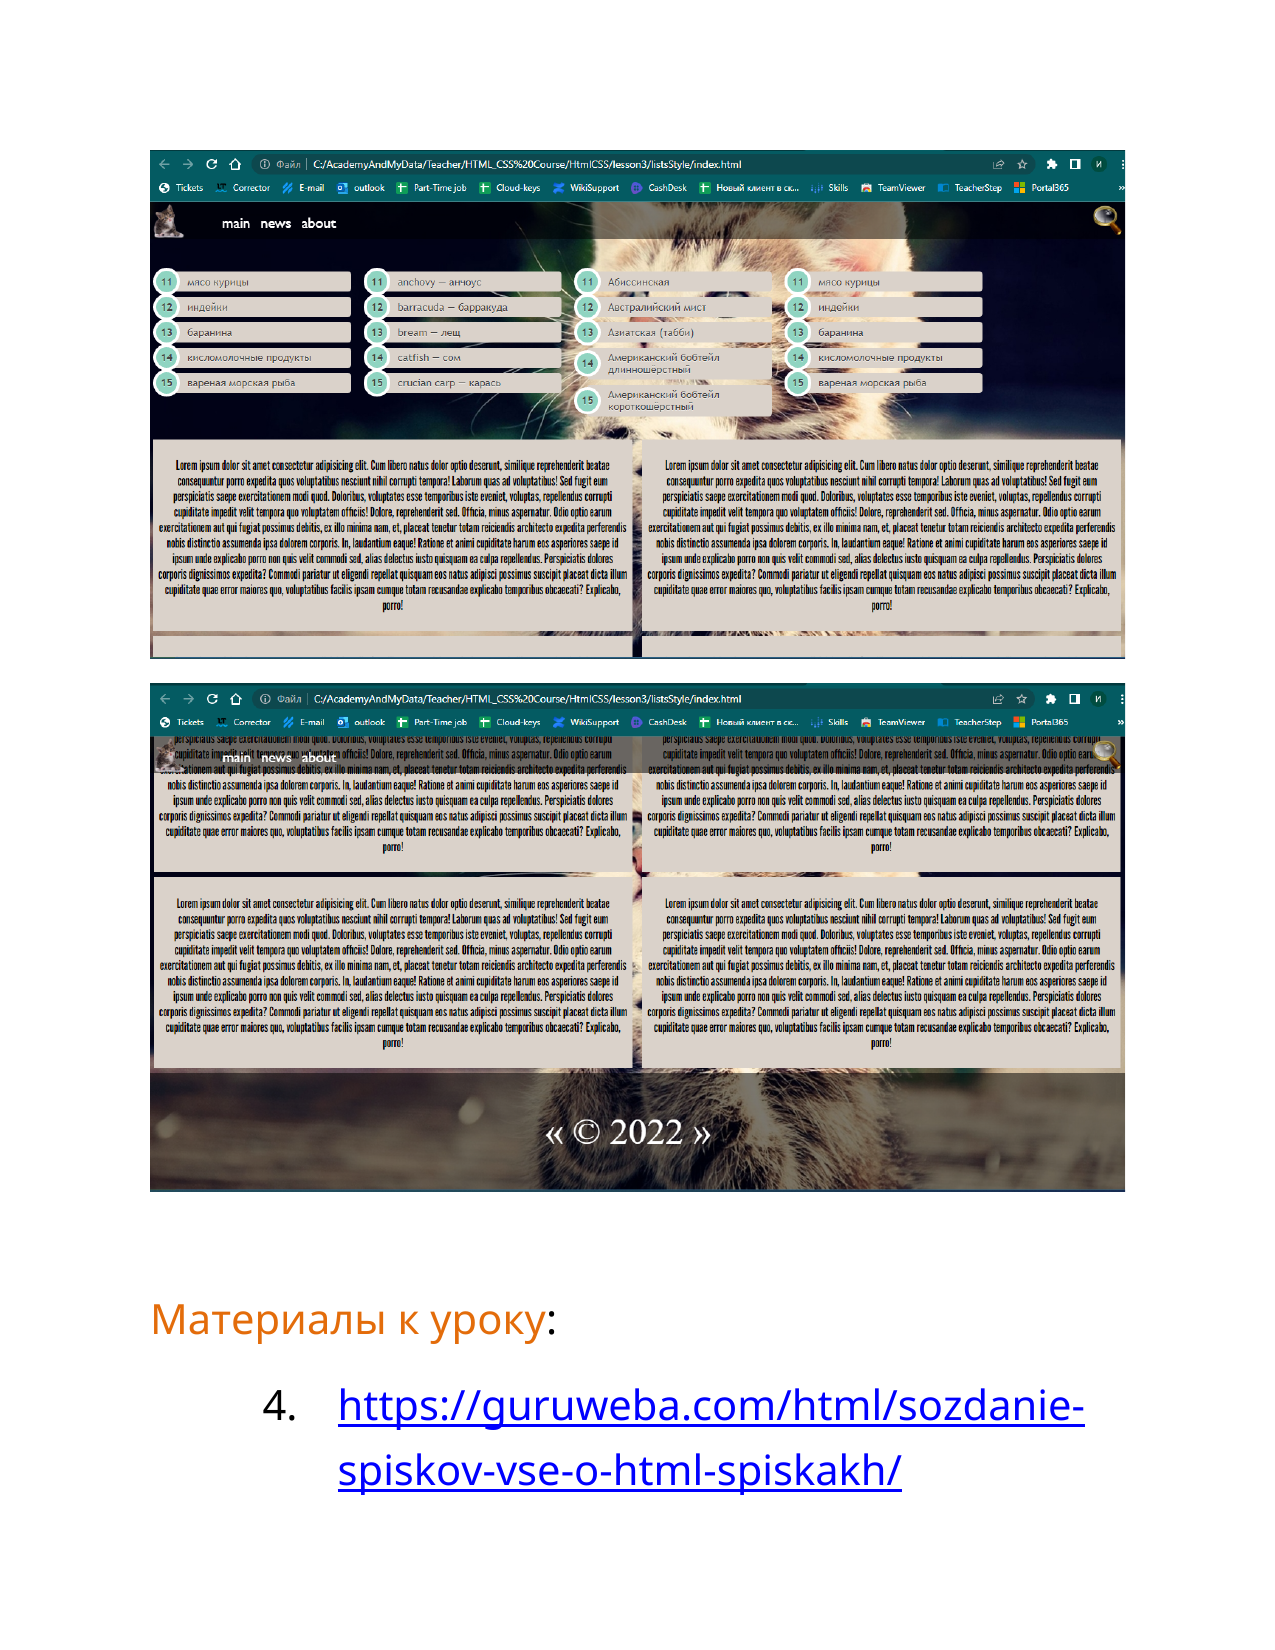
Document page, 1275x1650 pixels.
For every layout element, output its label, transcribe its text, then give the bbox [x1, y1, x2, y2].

picture [150, 683, 1125, 1192]
text Материалы к уроку: [150, 1290, 1125, 1347]
picture [150, 150, 1125, 659]
list https://guruweba.com/html/sozdanie-spiskov-vse-o-html-spiskakh/ [262, 1376, 1125, 1498]
